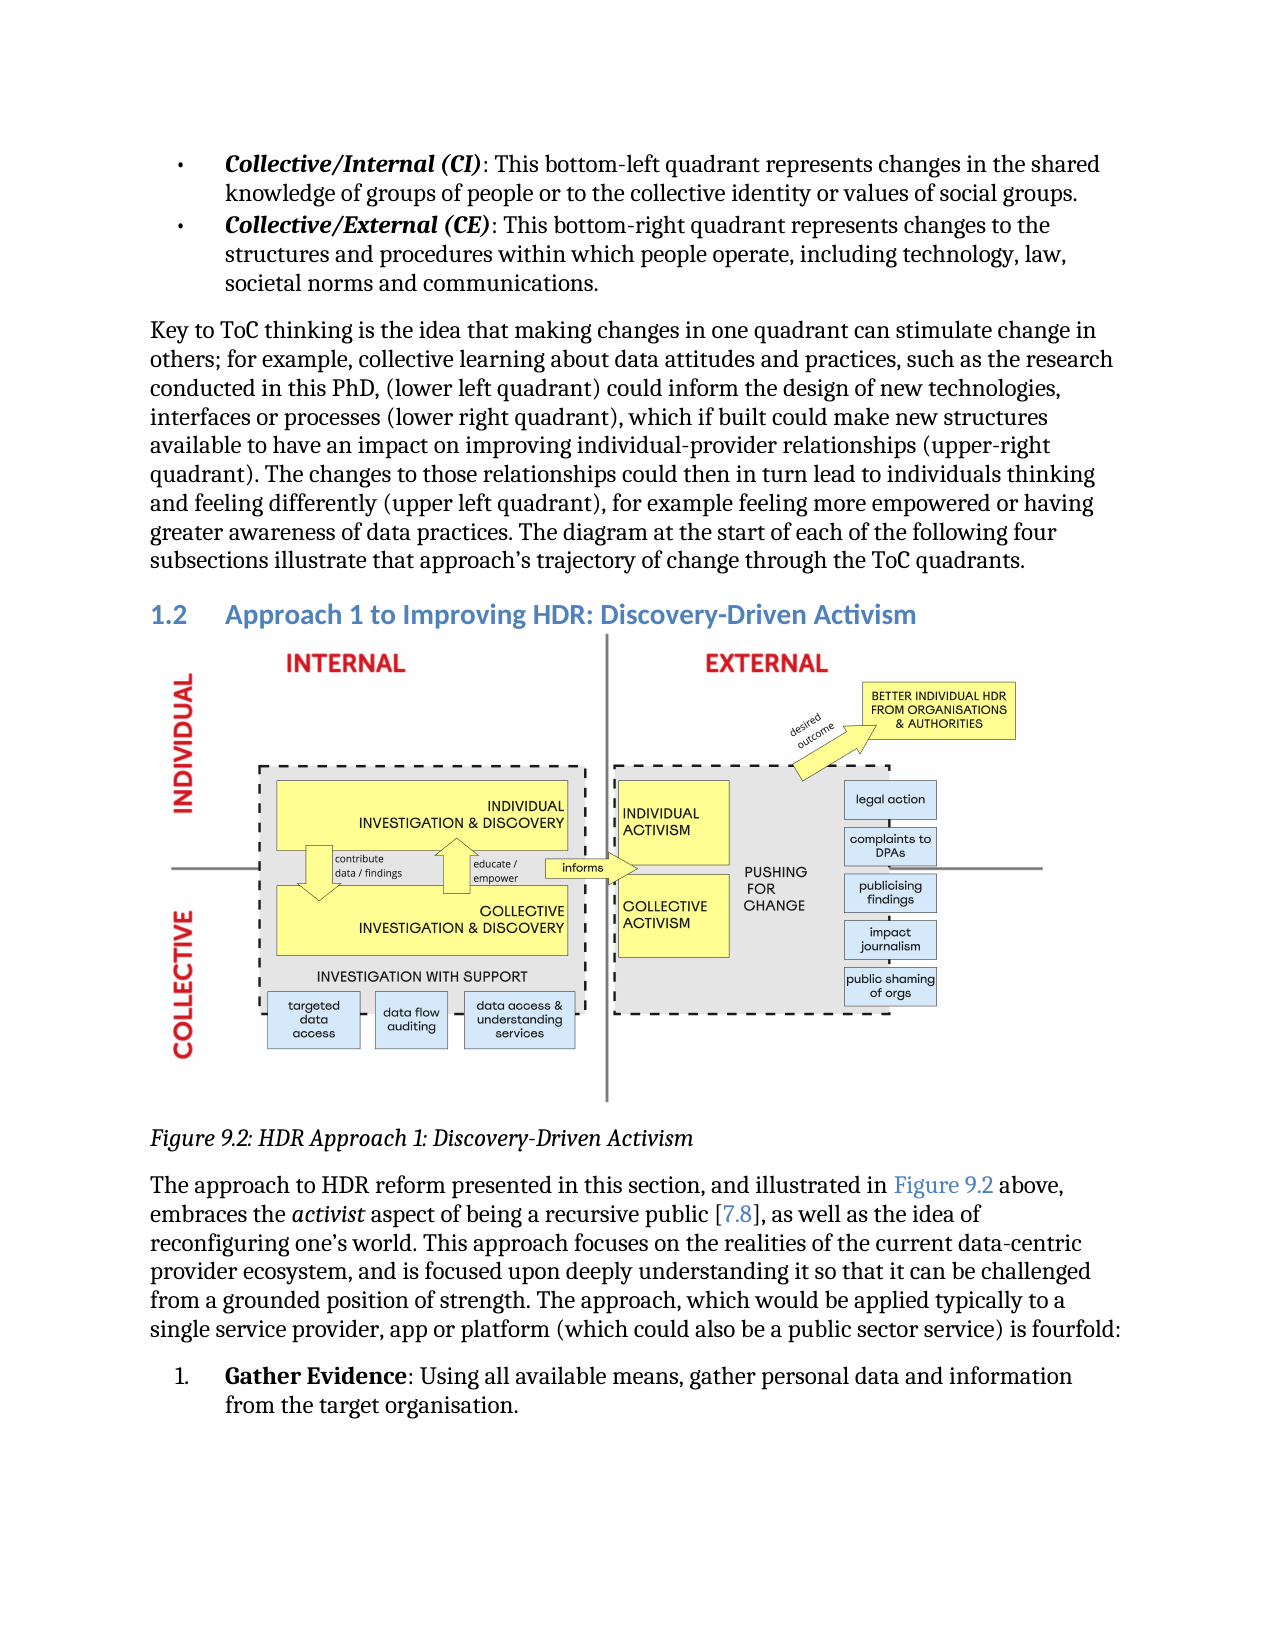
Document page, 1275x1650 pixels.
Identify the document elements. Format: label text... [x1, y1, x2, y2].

text Figure 9.2: HDR Approach 1: Discovery-Driven Activism [150, 1123, 1125, 1152]
list Collective/Internal (CI): This bottom-left quadrant represents changes in the shared knowledge of groups of people or to the collective identity or values of social groups. [175, 150, 1125, 207]
list Gather Evidence: Using all available means, gather personal data and information from the target organisation. [175, 1362, 1125, 1420]
list Collective/External (CE): This bottom-right quadrant represents changes to the structures and procedures within which people operate, including technology, law, societal norms and communications. [175, 211, 1125, 297]
text Key to ToC thinking is the idea that making changes in one quadrant can stimulate change in others; for example, collective learning about data attitudes and practices, such as the research conducted in this PhD, (lower left quadrant) could inform the design of new technologies, interfaces or processes (lower right quadrant), which if built could make new structures available to have an impact on improving individual-provider relationships (upper-right quadrant). The changes to those relationships could then in turn lead to individuals thinking and feeling differently (upper left quadrant), for example feeling more empowered or having greater awareness of data practices. The diagram at the start of each of the following four subsections illustrate that approach’s trajectory of change through the ToC quadrants. [150, 316, 1125, 575]
text The approach to HDR reform presented in this section, and illustrated in Figure 9.2 above, embraces the activist aspect of being a recursive public [7.8], as well as the idea of reconfiguring one’s world. This approach focuses on the realities of the current data-centric provider ecosystem, and is focused upon deeply understanding it so that it can be challenged from a grounded position of strength. The approach, which would be applied typically to a single service provider, app or platform (which could also be a public sector service) is fourfold: [150, 1171, 1125, 1343]
subtitle 1.2 Approach 1 to Improving HDR: Discovery-Driven Activism [150, 596, 1125, 631]
picture [168, 631, 1044, 1103]
